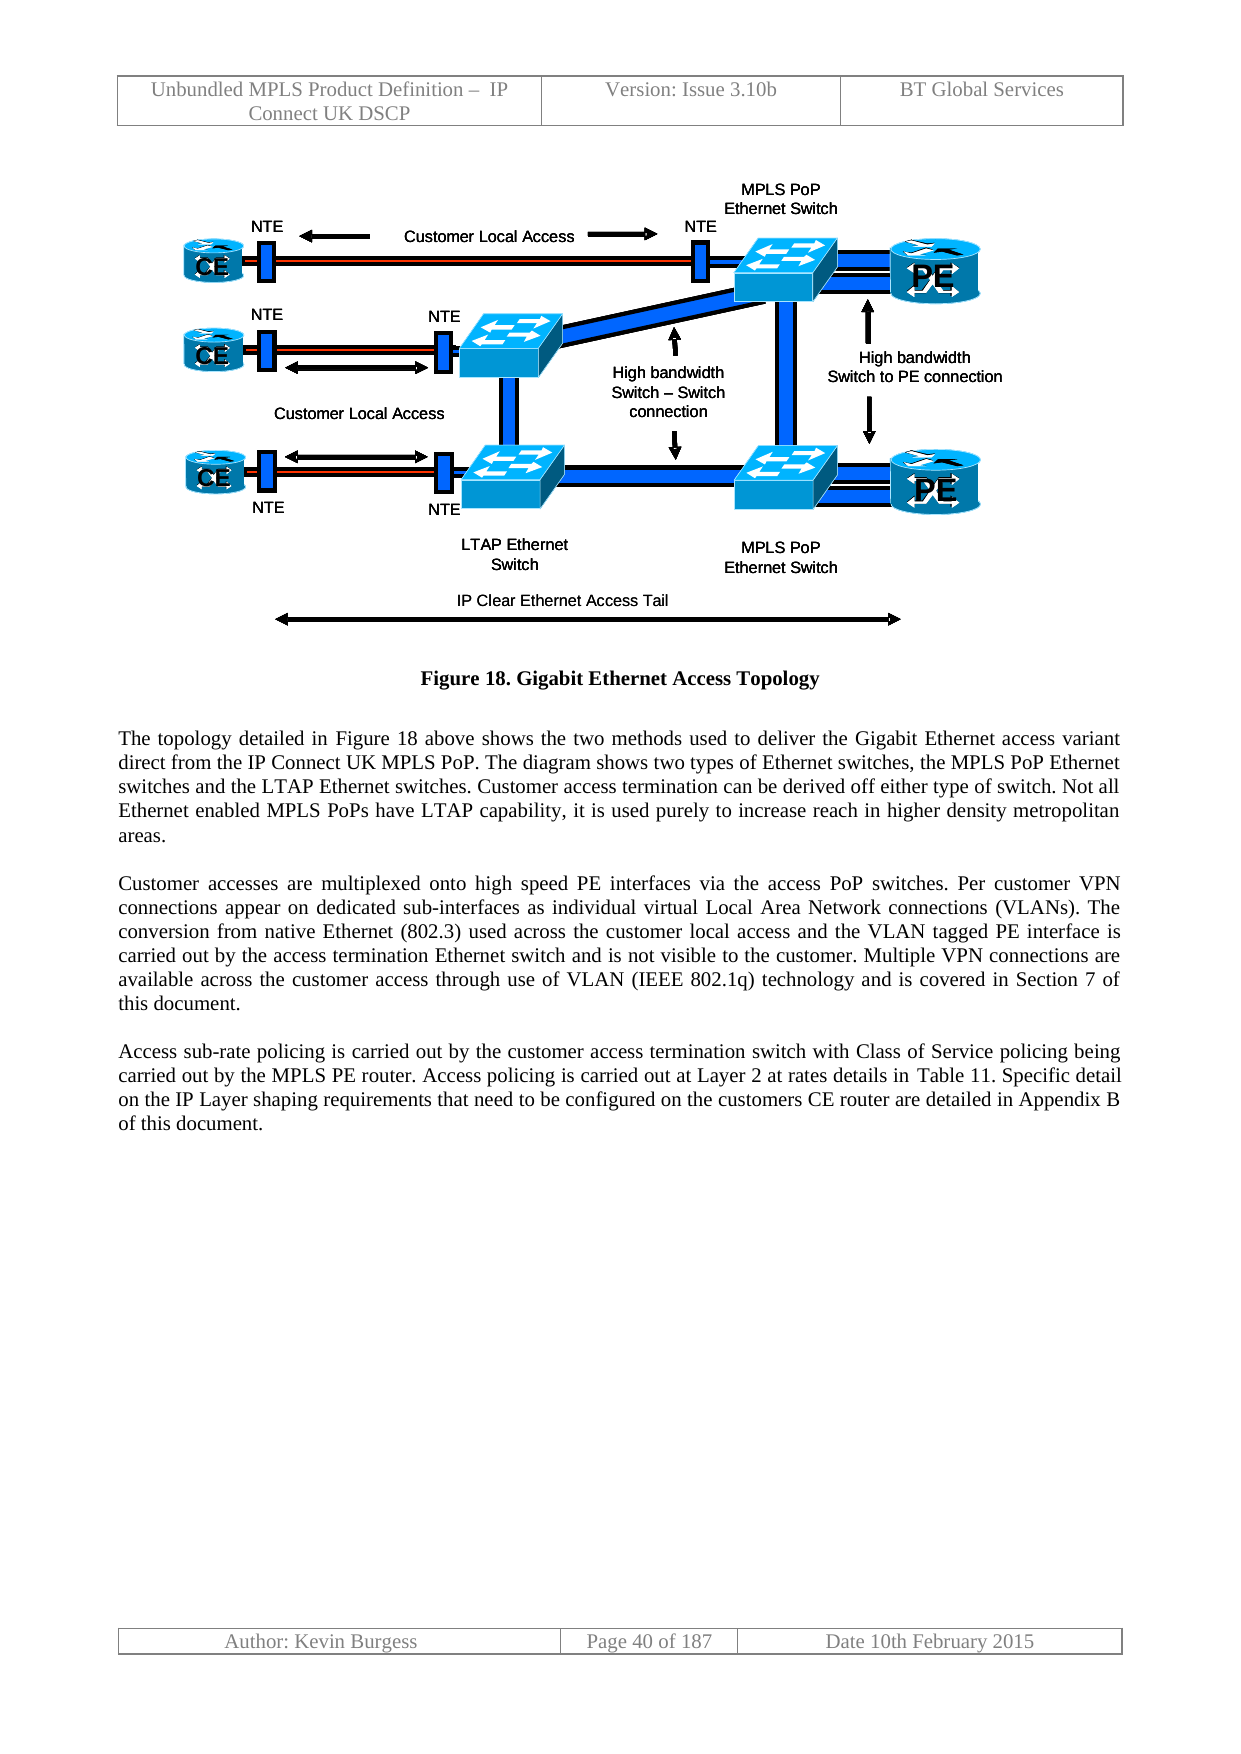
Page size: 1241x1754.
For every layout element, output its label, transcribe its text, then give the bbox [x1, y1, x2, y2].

text Access sub-rate policing is carried out by the customer access termination switch with Class of Service policing being carried out by the MPLS PE router. Access policing is carried out at Layer 2 at rates details in Table 11. Specific detail on the IP Layer shaping requirements that need to be configured on the customers CE router are detailed in Appendix B of this document. [118, 1039, 1122, 1135]
text The topology detailed in Figure 18 above shows the two methods used to deliver the Gigabit Ethernet access variant direct from the IP Connect UK MPLS PoP. The diagram shows two types of Ethernet switches, the MPLS PoP Ethernet switches and the LTAP Ethernet switches. Customer access termination can be derived off either type of switch. Not all Ethernet enabled MPLS PoPs have LTAP capability, it is used purely to increase reach in higher density metropolitan areas. [118, 726, 1122, 847]
text Figure 18. Gigabit Ethernet Access Topology [118, 666, 1122, 690]
text Customer accesses are multiplexed onto high speed PE interfaces via the access PoP switches. Per customer VPN connections appear on dedicated sub-interfaces as individual virtual Local Area Network connections (VLANs). The conversion from native Ethernet (802.3) used across the customer local access and the VLAN tagged PE interface is carried out by the access termination Ethernet switch and is not visible to the customer. Multiple VPN connections are available across the customer access through use of VLAN (IEEE 802.1q) technology and is covered in Section 7 of this document. [118, 871, 1122, 1015]
